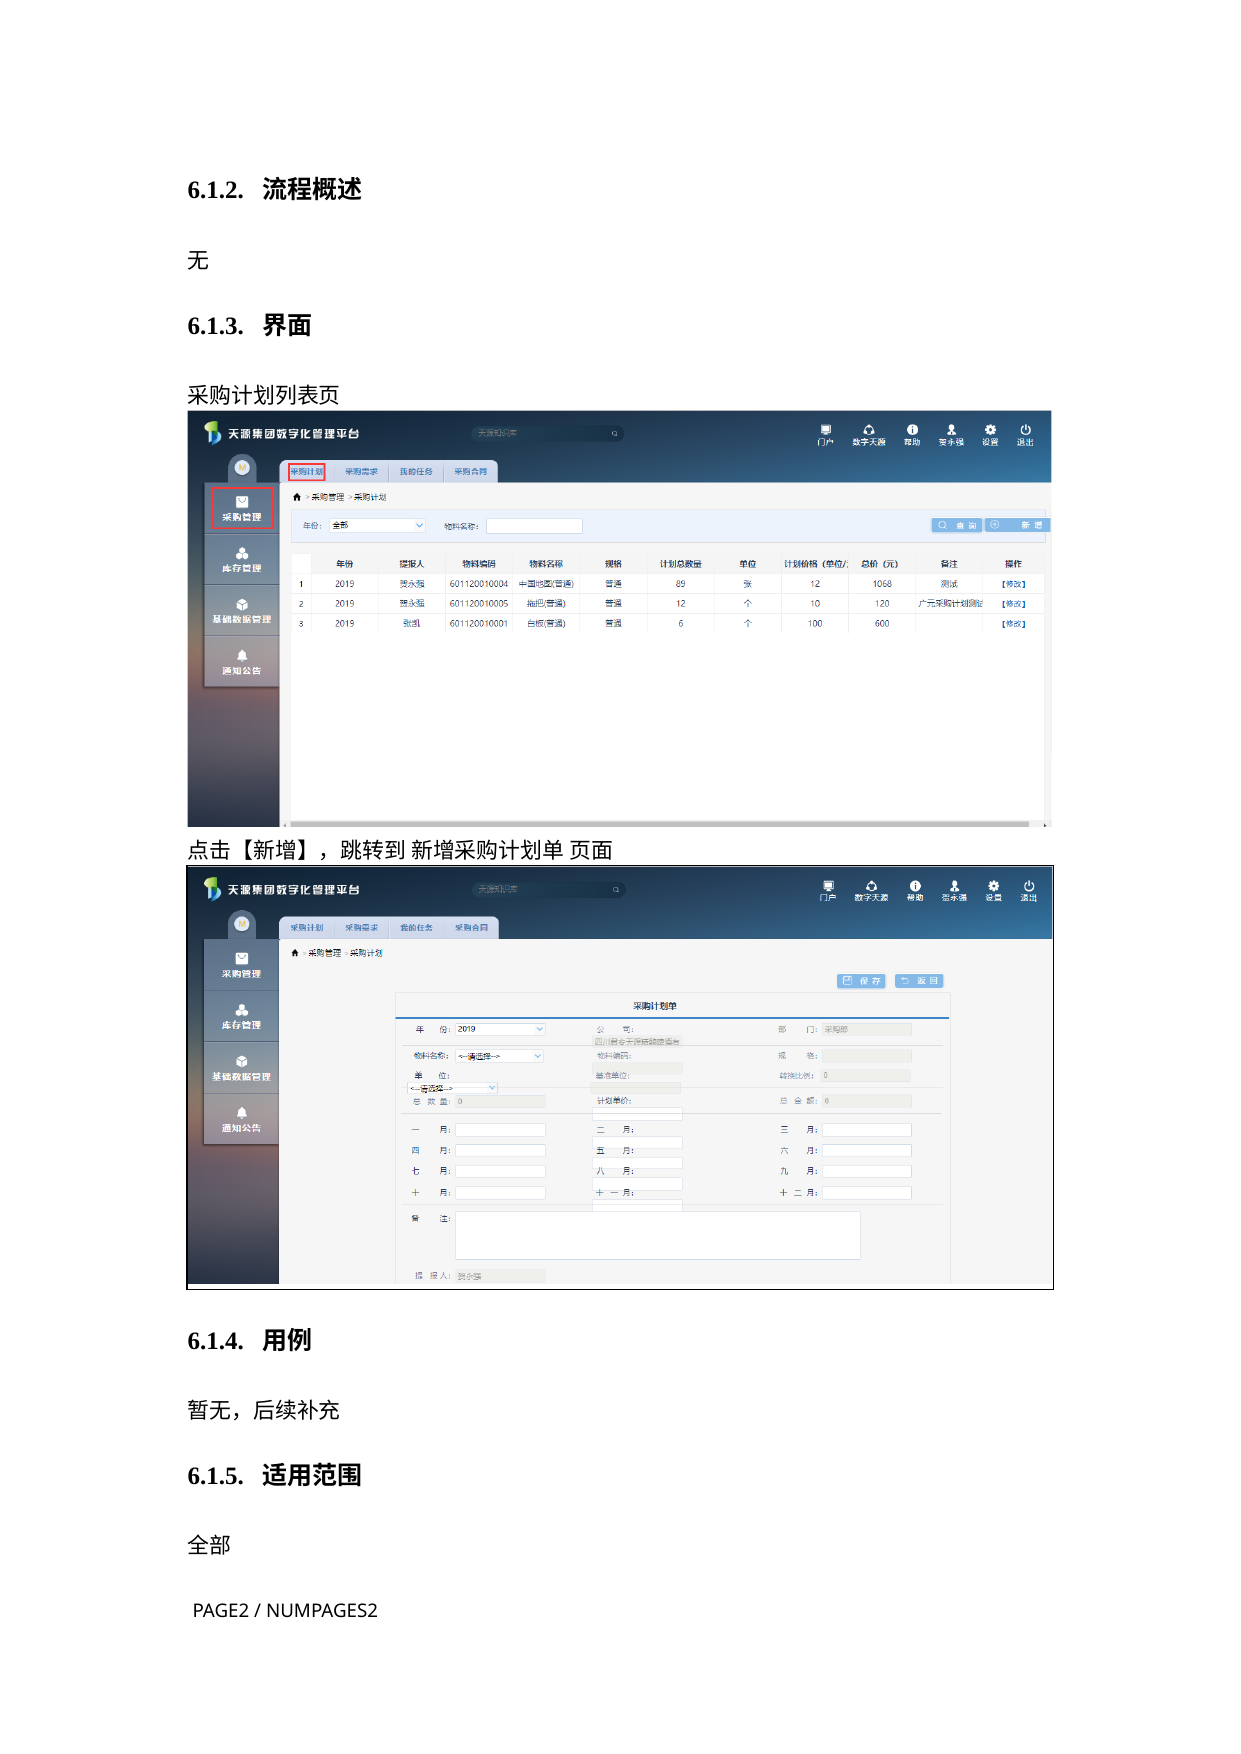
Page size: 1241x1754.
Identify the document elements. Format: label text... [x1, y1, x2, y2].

text 全部 [187, 1528, 1053, 1561]
subtitle 用例 [187, 1306, 1053, 1371]
subtitle 适用范围 [187, 1441, 1053, 1506]
picture [188, 866, 1053, 1284]
text 采购计划列表页 [187, 378, 1053, 410]
picture [187, 410, 1052, 827]
subtitle 流程概述 [187, 156, 1053, 221]
text 暂无，后续补充 [187, 1393, 1053, 1425]
text 无 [187, 242, 1053, 275]
subtitle 界面 [187, 291, 1053, 356]
text 点击【新增】，跳转到 新增采购计划单 页面 [187, 833, 1053, 865]
